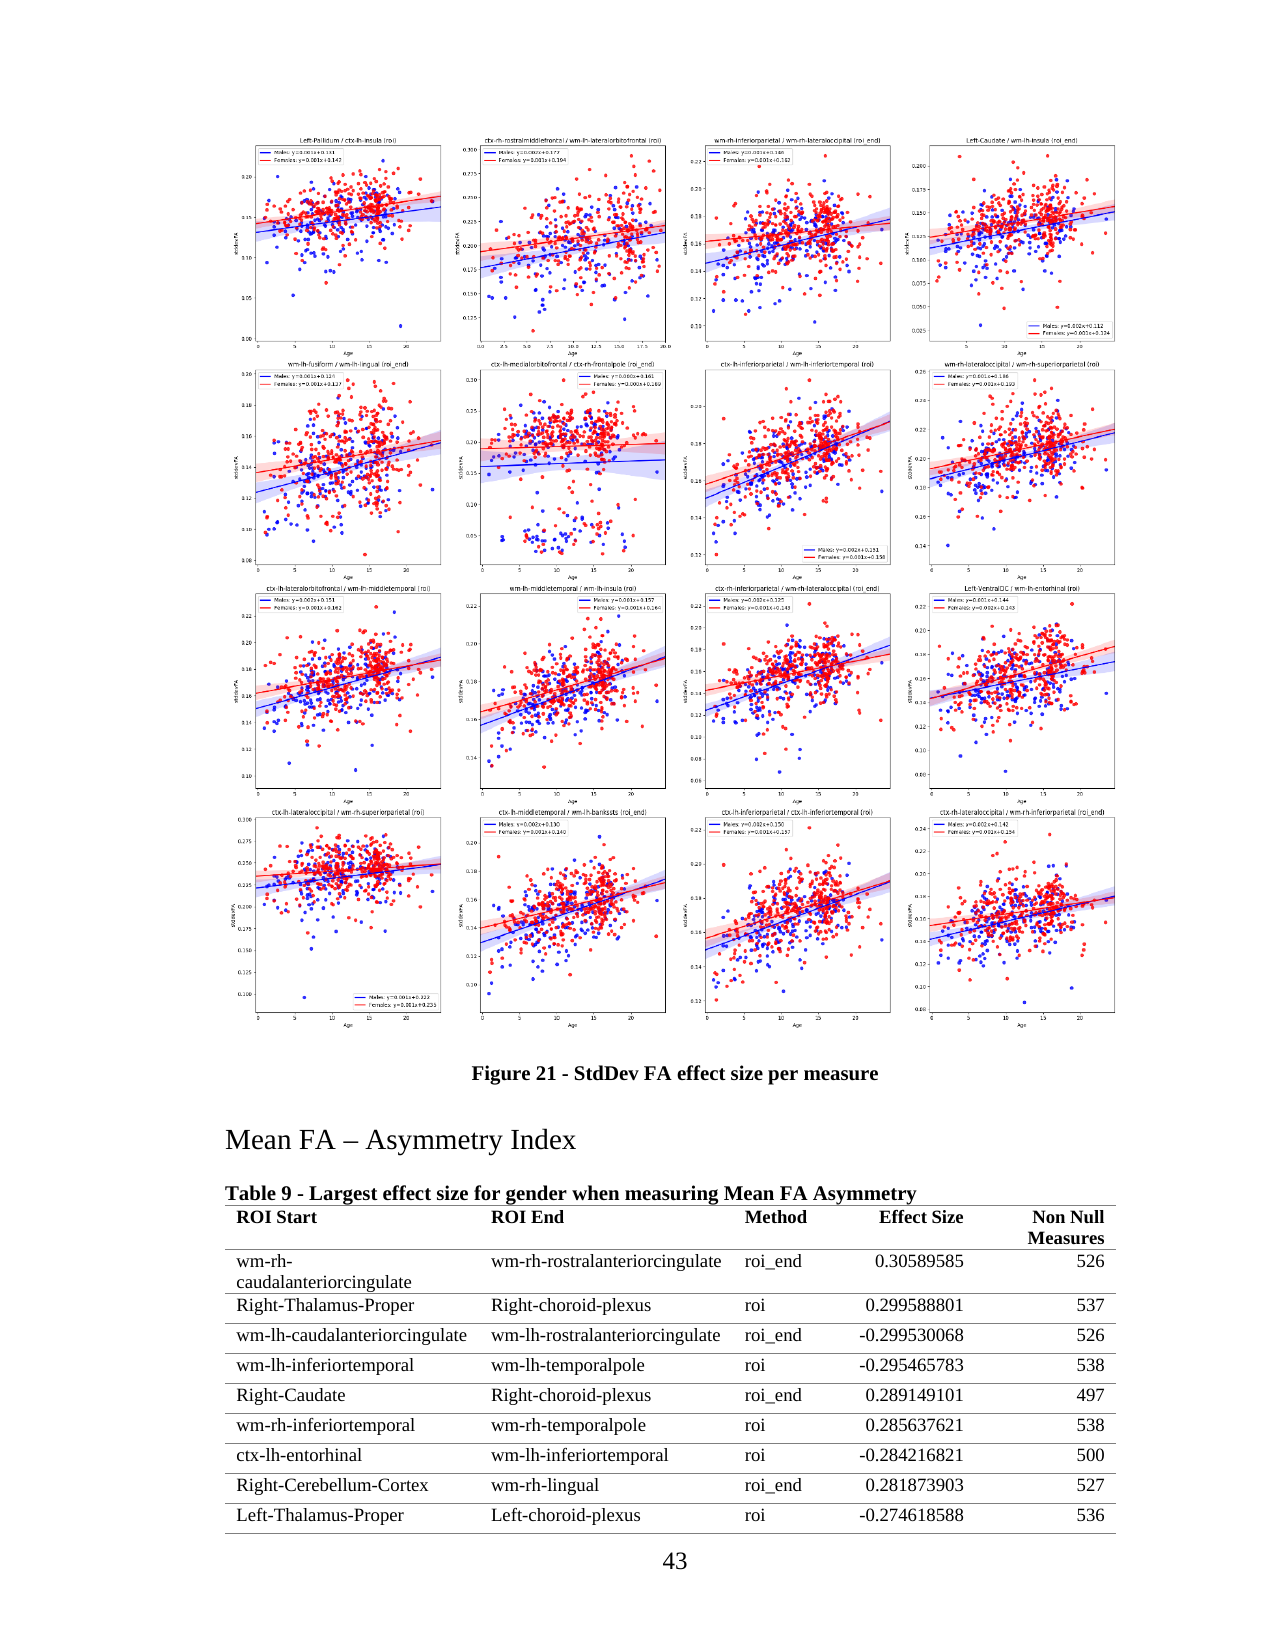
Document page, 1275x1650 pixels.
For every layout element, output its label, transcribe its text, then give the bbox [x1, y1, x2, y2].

subtitle Mean FA – Asymmetry Index [225, 1122, 1125, 1155]
table_cell 526 [975, 1324, 1116, 1353]
table_cell -0.295465783 [818, 1354, 975, 1383]
table_cell roi [733, 1294, 818, 1323]
table_cell -0.284216821 [818, 1444, 975, 1473]
table_cell wm-rh-lingual [480, 1474, 733, 1503]
table_header Non Null Measures [975, 1206, 1116, 1249]
table_cell 0.285637621 [818, 1414, 975, 1443]
table_cell wm-lh-inferiortemporal [225, 1354, 479, 1383]
table_cell roi_end [733, 1250, 818, 1293]
table_cell roi_end [733, 1324, 818, 1353]
table_header Effect Size [818, 1206, 975, 1249]
table_cell roi [733, 1504, 818, 1533]
text Figure - StdDev FA effect size per measure [225, 1061, 1125, 1085]
table_header ROI End [480, 1206, 733, 1249]
table_cell Right-Cerebellum-Cortex [225, 1474, 479, 1503]
table_cell -0.274618588 [818, 1504, 975, 1533]
table_cell roi [733, 1414, 818, 1443]
table_cell 537 [975, 1294, 1116, 1323]
table_cell Right-choroid-plexus [480, 1294, 733, 1323]
table_cell 0.289149101 [818, 1384, 975, 1413]
table_cell 527 [975, 1474, 1116, 1503]
table_cell 0.281873903 [818, 1474, 975, 1503]
table_cell wm-rh-inferiortemporal [225, 1414, 479, 1443]
table_cell 500 [975, 1444, 1116, 1473]
table_cell 526 [975, 1250, 1116, 1293]
table_cell Right-Thalamus-Proper [225, 1294, 479, 1323]
table_cell roi [733, 1354, 818, 1383]
table_cell Right-Caudate [225, 1384, 479, 1413]
table_cell wm-lh-rostralanteriorcingulate [480, 1324, 733, 1353]
table_cell 536 [975, 1504, 1116, 1533]
table_cell 0.30589585 [818, 1250, 975, 1293]
picture [225, 132, 1125, 1033]
table_header Method [733, 1206, 818, 1249]
text Table - Largest effect size for gender when measuring Mean FA Asymmetry [225, 1180, 1125, 1204]
table_cell 497 [975, 1384, 1116, 1413]
table_cell 538 [975, 1354, 1116, 1383]
table_cell wm-rh-rostralanteriorcingulate [480, 1250, 733, 1293]
table_header ROI Start [225, 1206, 479, 1249]
table_cell roi_end [733, 1474, 818, 1503]
table_cell 0.299588801 [818, 1294, 975, 1323]
table_cell wm-lh-inferiortemporal [480, 1444, 733, 1473]
table_cell roi_end [733, 1384, 818, 1413]
table_cell ctx-lh-entorhinal [225, 1444, 479, 1473]
table_cell wm-rh-caudalanteriorcingulate [225, 1250, 479, 1293]
table_cell -0.299530068 [818, 1324, 975, 1353]
table_cell Left-Thalamus-Proper [225, 1504, 479, 1533]
table_cell Left-choroid-plexus [480, 1504, 733, 1533]
table_cell wm-lh-caudalanteriorcingulate [225, 1324, 479, 1353]
table_cell wm-lh-temporalpole [480, 1354, 733, 1383]
table_cell 538 [975, 1414, 1116, 1443]
table_cell roi [733, 1444, 818, 1473]
table_cell wm-rh-temporalpole [480, 1414, 733, 1443]
table_cell Right-choroid-plexus [480, 1384, 733, 1413]
